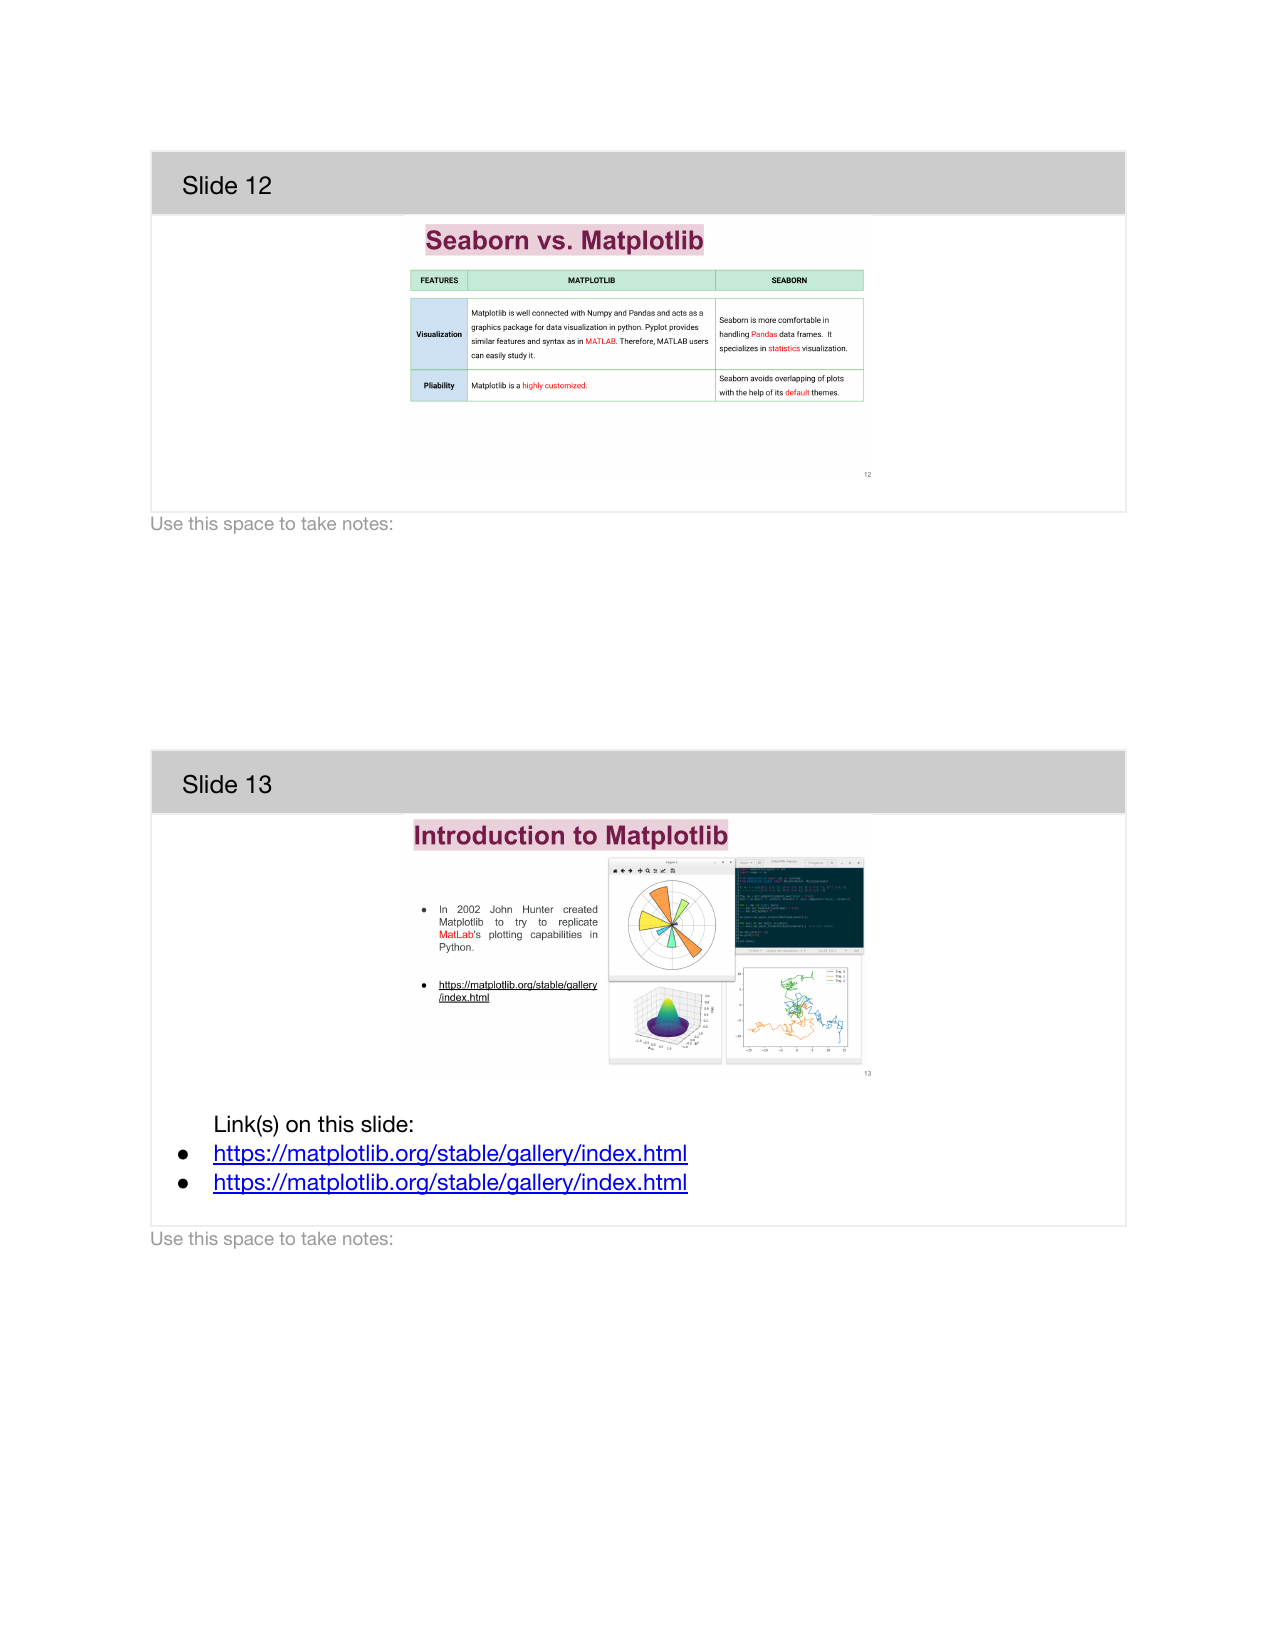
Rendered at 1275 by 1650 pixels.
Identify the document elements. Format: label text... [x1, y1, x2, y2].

text Use this space to take notes: [150, 1227, 1125, 1251]
text Use this space to take notes: [150, 513, 1125, 536]
picture [403, 814, 873, 1079]
table_cell Link(s) on this slide: https://matplotlib.org/stable/gallery/index.html https://matplotlib.org/stable/gallery/index.html [152, 815, 1125, 1225]
picture [403, 215, 873, 480]
table_header Slide 12 [152, 152, 1125, 214]
table_header Slide 13 [152, 751, 1125, 813]
table_cell [152, 216, 1125, 511]
